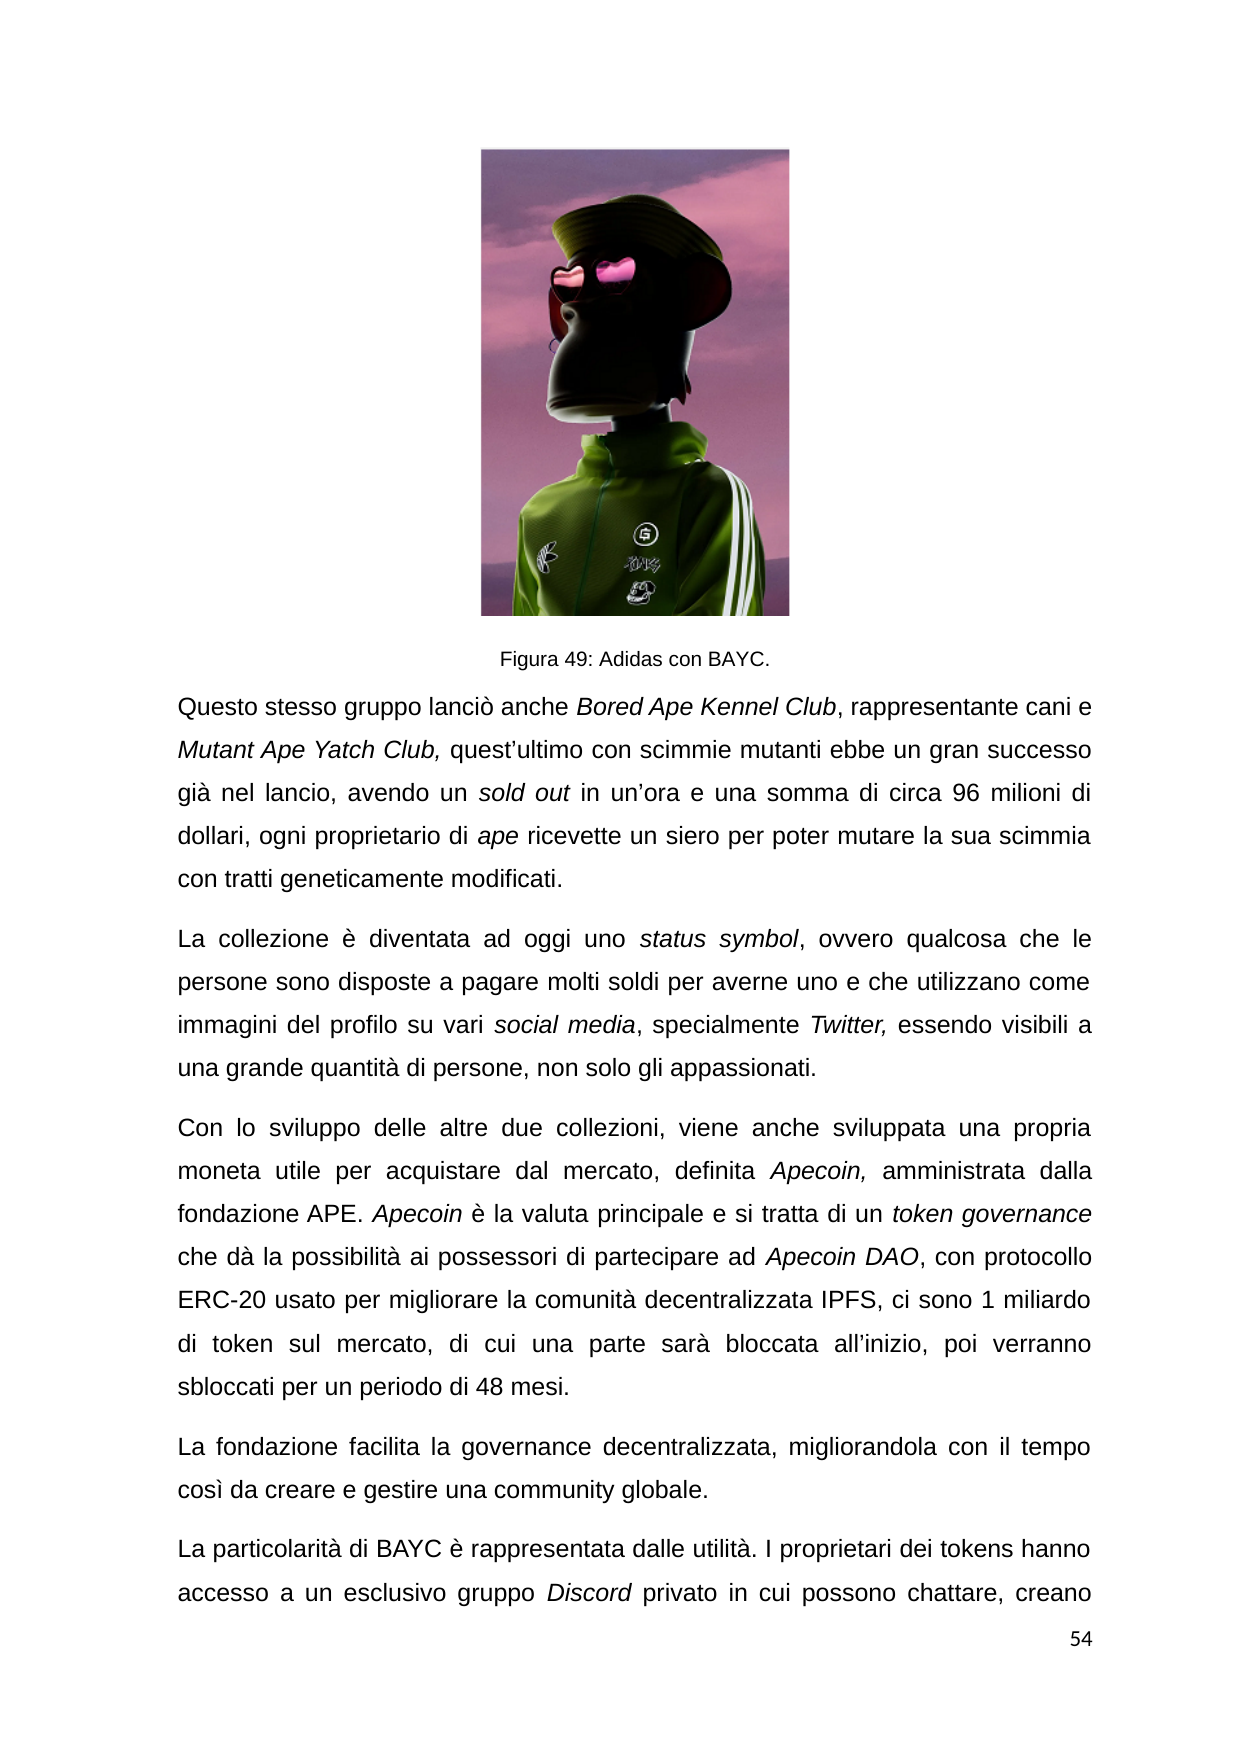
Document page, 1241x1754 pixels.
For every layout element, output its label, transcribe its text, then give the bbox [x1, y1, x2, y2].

text Figura 49: Adidas con BAYC. [177, 647, 1092, 671]
text La fondazione facilita la governance decentralizzata, migliorandola con il tempo così da creare e gestire una community globale. [177, 1431, 1092, 1503]
text Con lo sviluppo delle altre due collezioni, viene anche sviluppata una propria moneta utile per acquistare dal mercato, definita Apecoin, amministrata dalla fondazione APE. Apecoin è la valuta principale e si tratta di un token governance che dà la possibilità ai possessori di partecipare ad Apecoin DAO, con protocollo ERC-20 usato per migliorare la comunità decentralizzata IPFS, ci sono 1 miliardo di token sul mercato, di cui una parte sarà bloccata all’inizio, poi verranno sbloccati per un periodo di 48 mesi. [177, 1113, 1092, 1400]
text La collezione è diventata ad oggi uno status symbol, ovvero qualcosa che le persone sono disposte a pagare molti soldi per averne uno e che utilizzano come immagini del profilo su vari social media, specialmente Twitter, essendo visibili a una grande quantità di persone, non solo gli appassionati. [177, 924, 1092, 1082]
text Questo stesso gruppo lanciò anche Bored Ape Kennel Club, rappresentante cani e Mutant Ape Yatch Club, quest’ultimo con scimmie mutanti ebbe un gran successo già nel lancio, avendo un sold out in un’ora e una somma di circa 96 milioni di dollari, ogni proprietario di ape ricevette un siero per poter mutare la sua scimmia con tratti geneticamente modificati. [177, 691, 1092, 893]
picture [480, 147, 790, 616]
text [177, 1534, 1092, 1606]
